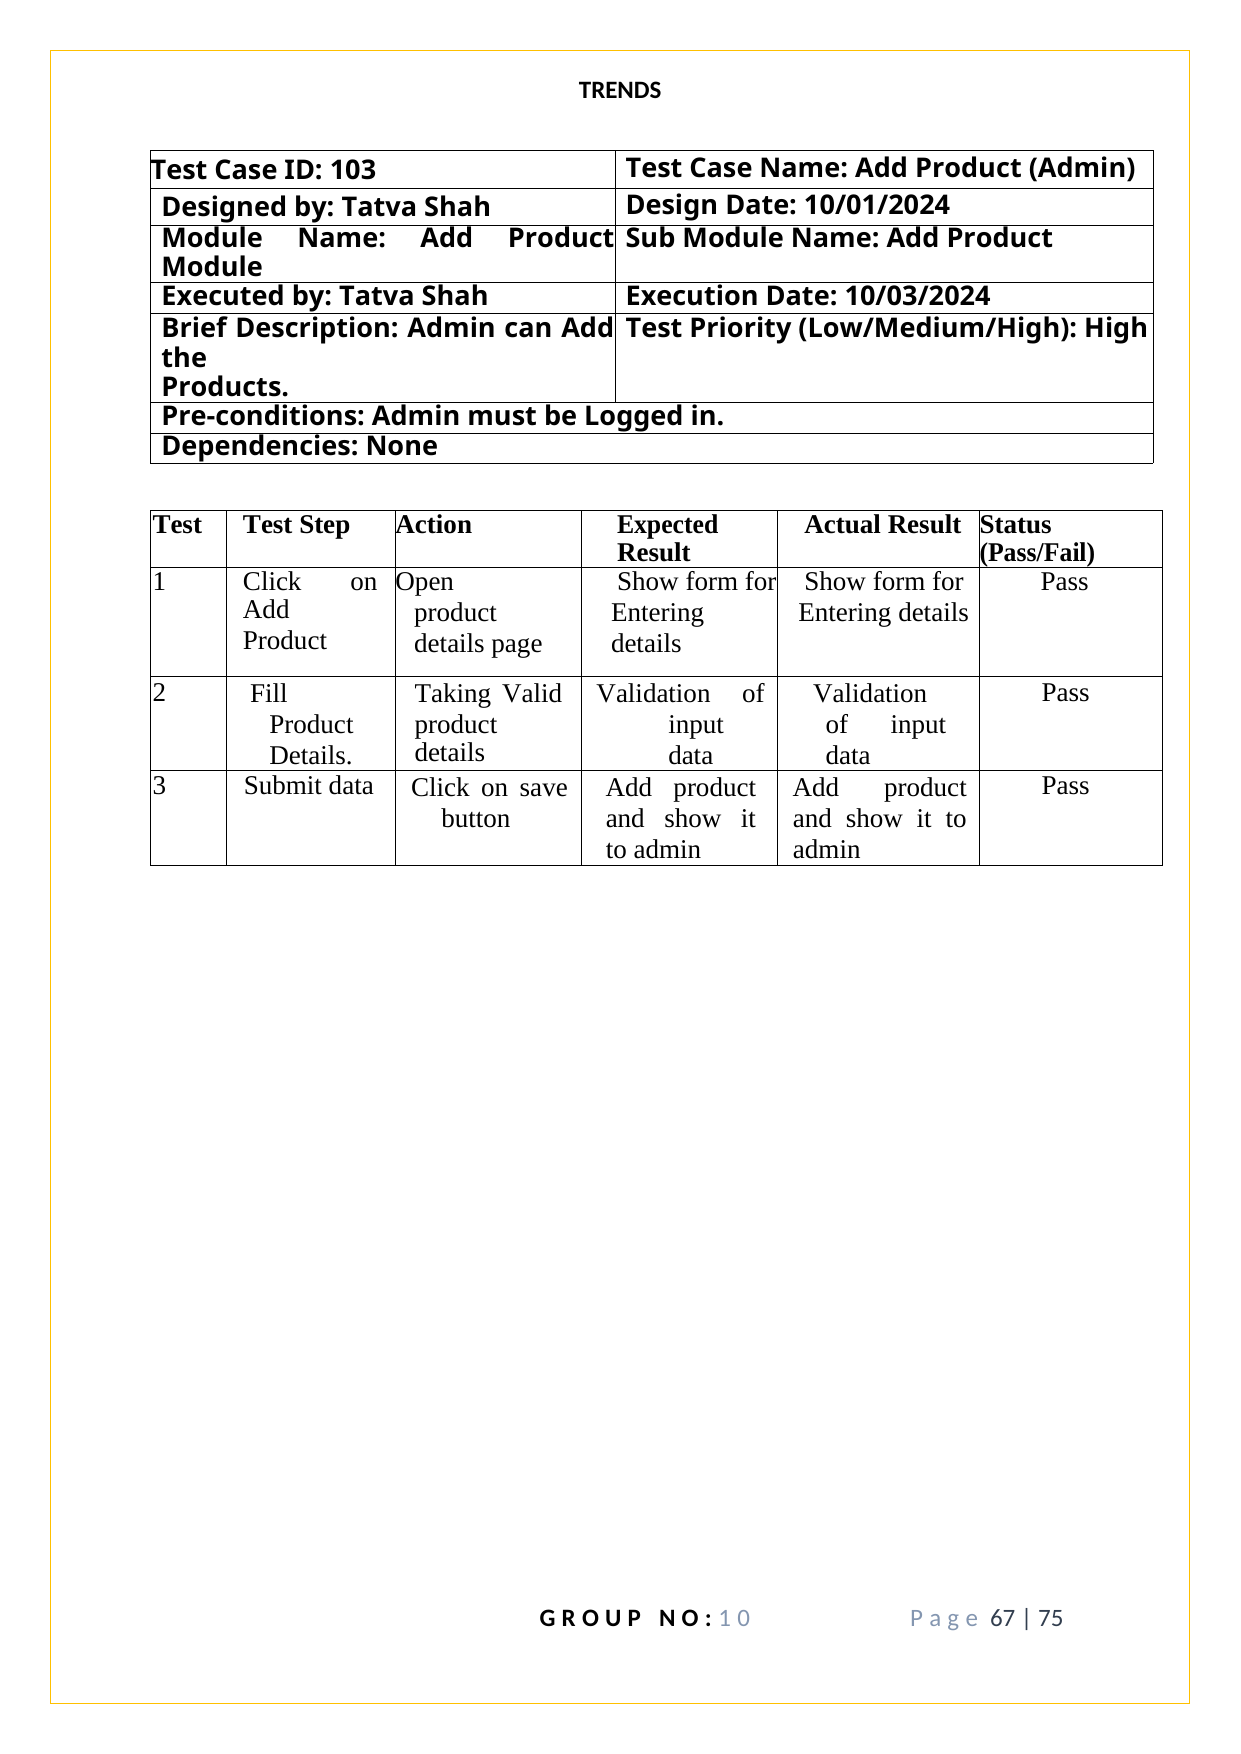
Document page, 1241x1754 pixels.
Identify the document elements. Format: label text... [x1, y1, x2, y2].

table_cell Pass [980, 677, 1162, 770]
table_header Test Case ID: 103 [151, 151, 615, 187]
table_header Expected Result [582, 511, 777, 567]
table_header Status (Pass/Fail) [980, 511, 1162, 567]
table_header Test Step [227, 511, 395, 567]
table_header Action [396, 511, 581, 567]
table_cell Show form for Entering details [582, 568, 777, 676]
table_cell 1 [151, 568, 226, 676]
table_cell Open product details page [396, 568, 581, 676]
table_cell Validation of input data [778, 677, 979, 770]
table_cell Click on save button [396, 771, 581, 865]
table_cell Designed by: Tatva Shah [151, 189, 615, 225]
table_cell 3 [151, 771, 226, 865]
table_cell Test Priority (Low/Medium/High): High [616, 314, 1153, 402]
table_cell Pre-conditions: Admin must be Logged in. [151, 403, 1153, 432]
table_cell Show form for Entering details [778, 568, 979, 676]
table_cell Sub Module Name: Add Product [616, 226, 1153, 282]
table_cell Execution Date: 10/03/2024 [616, 283, 1153, 312]
table_cell Submit data [227, 771, 395, 865]
table_cell Taking Valid product details [396, 677, 581, 770]
table_cell Click on Add Product [227, 568, 395, 676]
table_header Test [151, 511, 226, 567]
table_cell Brief Description: Admin can Add the Products. [151, 314, 615, 402]
table_cell Add product and show it to admin [778, 771, 979, 865]
table_cell Executed by: Tatva Shah [151, 283, 615, 312]
table_cell Dependencies: None [151, 434, 1153, 463]
table_cell Validation of input data [582, 677, 777, 770]
table_cell Design Date: 10/01/2024 [616, 189, 1153, 225]
table_cell Pass [980, 568, 1162, 676]
table_cell Pass [980, 771, 1162, 865]
table_cell Fill Product Details. [227, 677, 395, 770]
table_cell 2 [151, 677, 226, 770]
table_cell Add product and show it to admin [582, 771, 777, 865]
table_header Actual Result [778, 511, 979, 567]
table_cell Module Name: Add Product Module [151, 226, 615, 282]
table_header Test Case Name: Add Product (Admin) [616, 151, 1153, 187]
